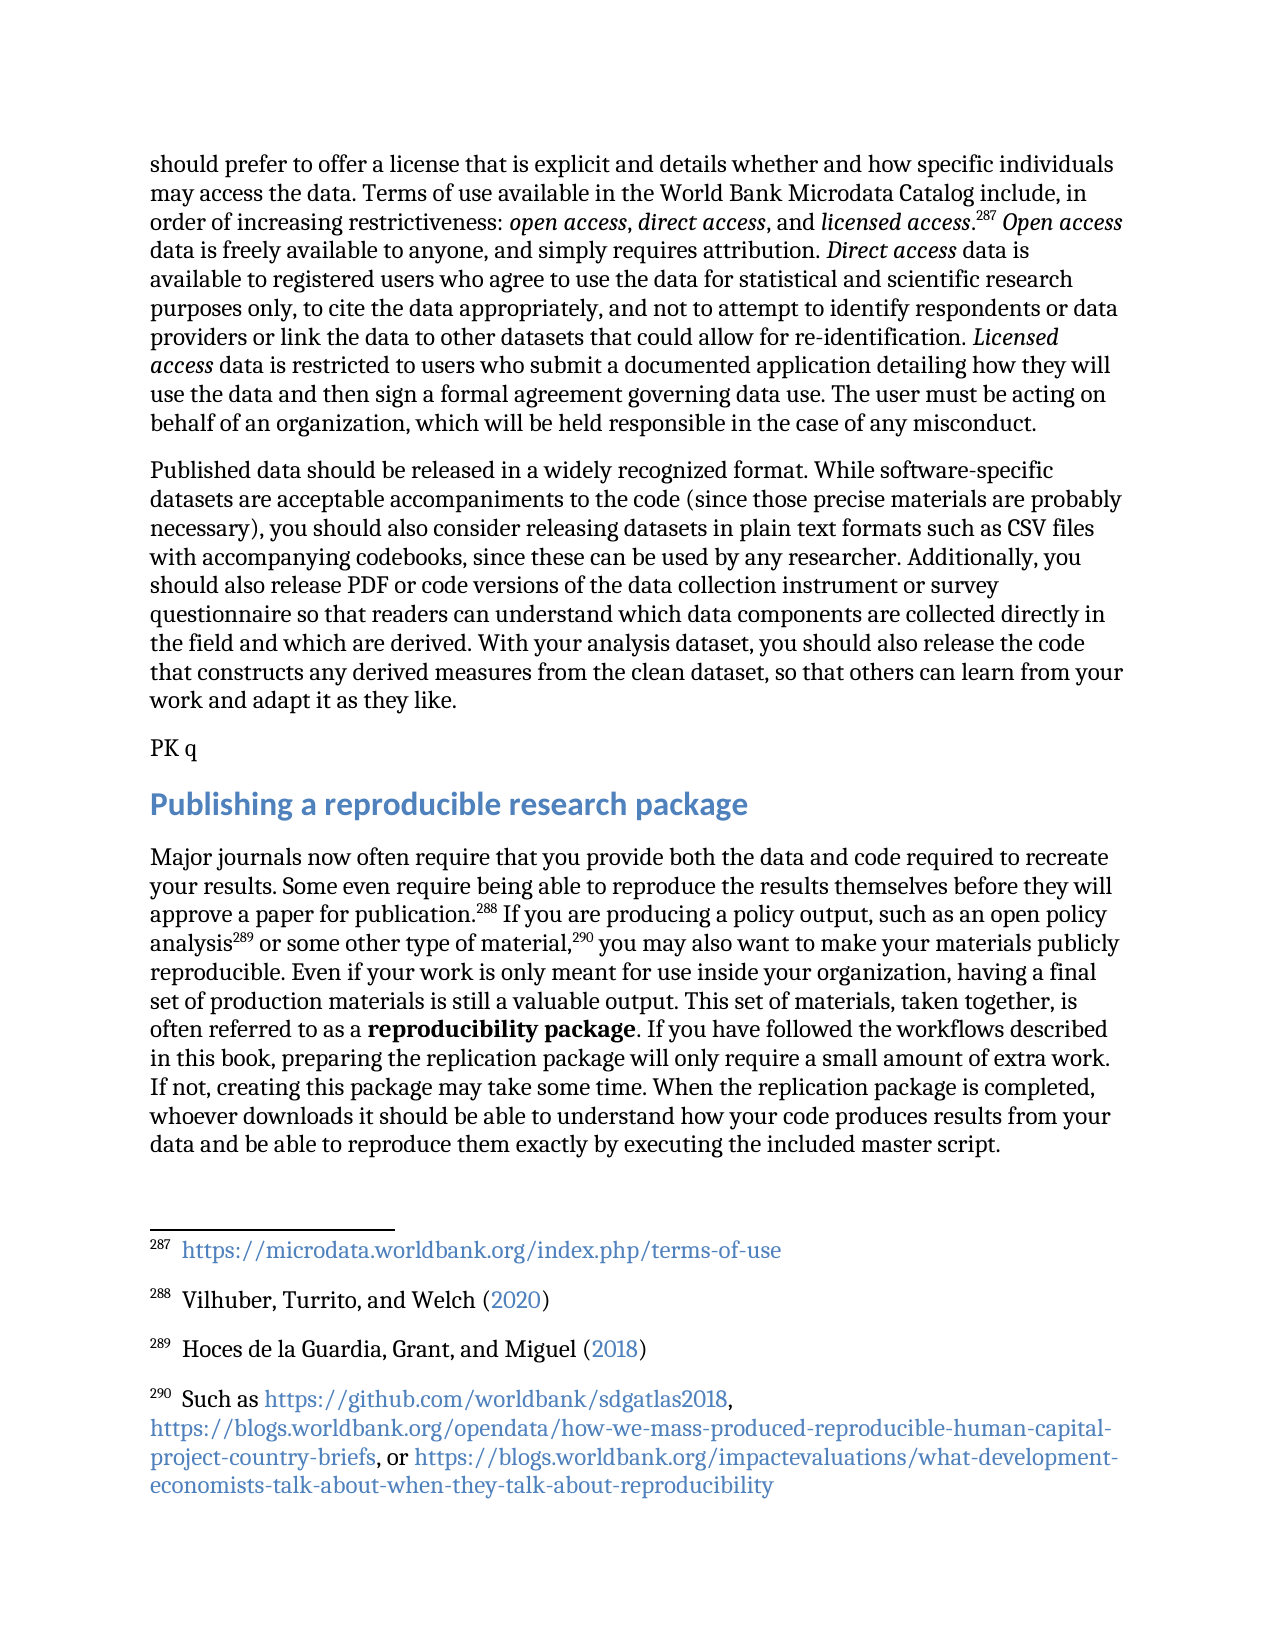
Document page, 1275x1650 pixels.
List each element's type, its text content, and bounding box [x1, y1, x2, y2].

text When publishing data, you will decide how the data may be used and what license you will assign to it. Make sure you understand the rights associated with any data release and communicate them to its future users. Material without a license may never be reused. You should prefer to offer a license that is explicit and details whether and how specific individuals may access the data. Terms of use available in the World Bank Microdata Catalog include, in order of increasing restrictiveness: open access, direct access, and licensed access. Open access data is freely available to anyone, and simply requires attribution. Direct access data is available to registered users who agree to use the data for statistical and scientific research purposes only, to cite the data appropriately, and not to attempt to identify respondents or data providers or link the data to other datasets that could allow for re-identification. Licensed access data is restricted to users who submit a documented application detailing how they will use the data and then sign a formal agreement governing data use. The user must be acting on behalf of an organization, which will be held responsible in the case of any misconduct. [150, 150, 1125, 437]
subtitle Publishing a reproducible research package [150, 783, 1125, 824]
text Published data should be released in a widely recognized format. While software-specific datasets are acceptable accompaniments to the code (since those precise materials are probably necessary), you should also consider releasing datasets in plain text formats such as CSV files with accompanying codebooks, since these can be used by any researcher. Additionally, you should also release PDF or code versions of the data collection instrument or survey questionnaire so that readers can understand which data components are collected directly in the field and which are derived. With your analysis dataset, you should also release the code that constructs any derived measures from the clean dataset, so that others can learn from your work and adapt it as they like. [150, 456, 1125, 715]
text Major journals now often require that you provide both the data and code required to recreate your results. Some even require being able to reproduce the results themselves before they will approve a paper for publication. If you are producing a policy output, such as an open policy analysis or some other type of material, you may also want to make your materials publicly reproducible. Even if your work is only meant for use inside your organization, having a final set of production materials is still a valuable output. This set of materials, taken together, is often referred to as a reproducibility package. If you have followed the workflows described in this book, preparing the replication package will only require a small amount of extra work. If not, creating this package may take some time. When the replication package is completed, whoever downloads it should be able to understand how your code produces results from your data and be able to reproduce them exactly by executing the included master script. [150, 843, 1125, 1159]
text PK q [150, 734, 1125, 762]
